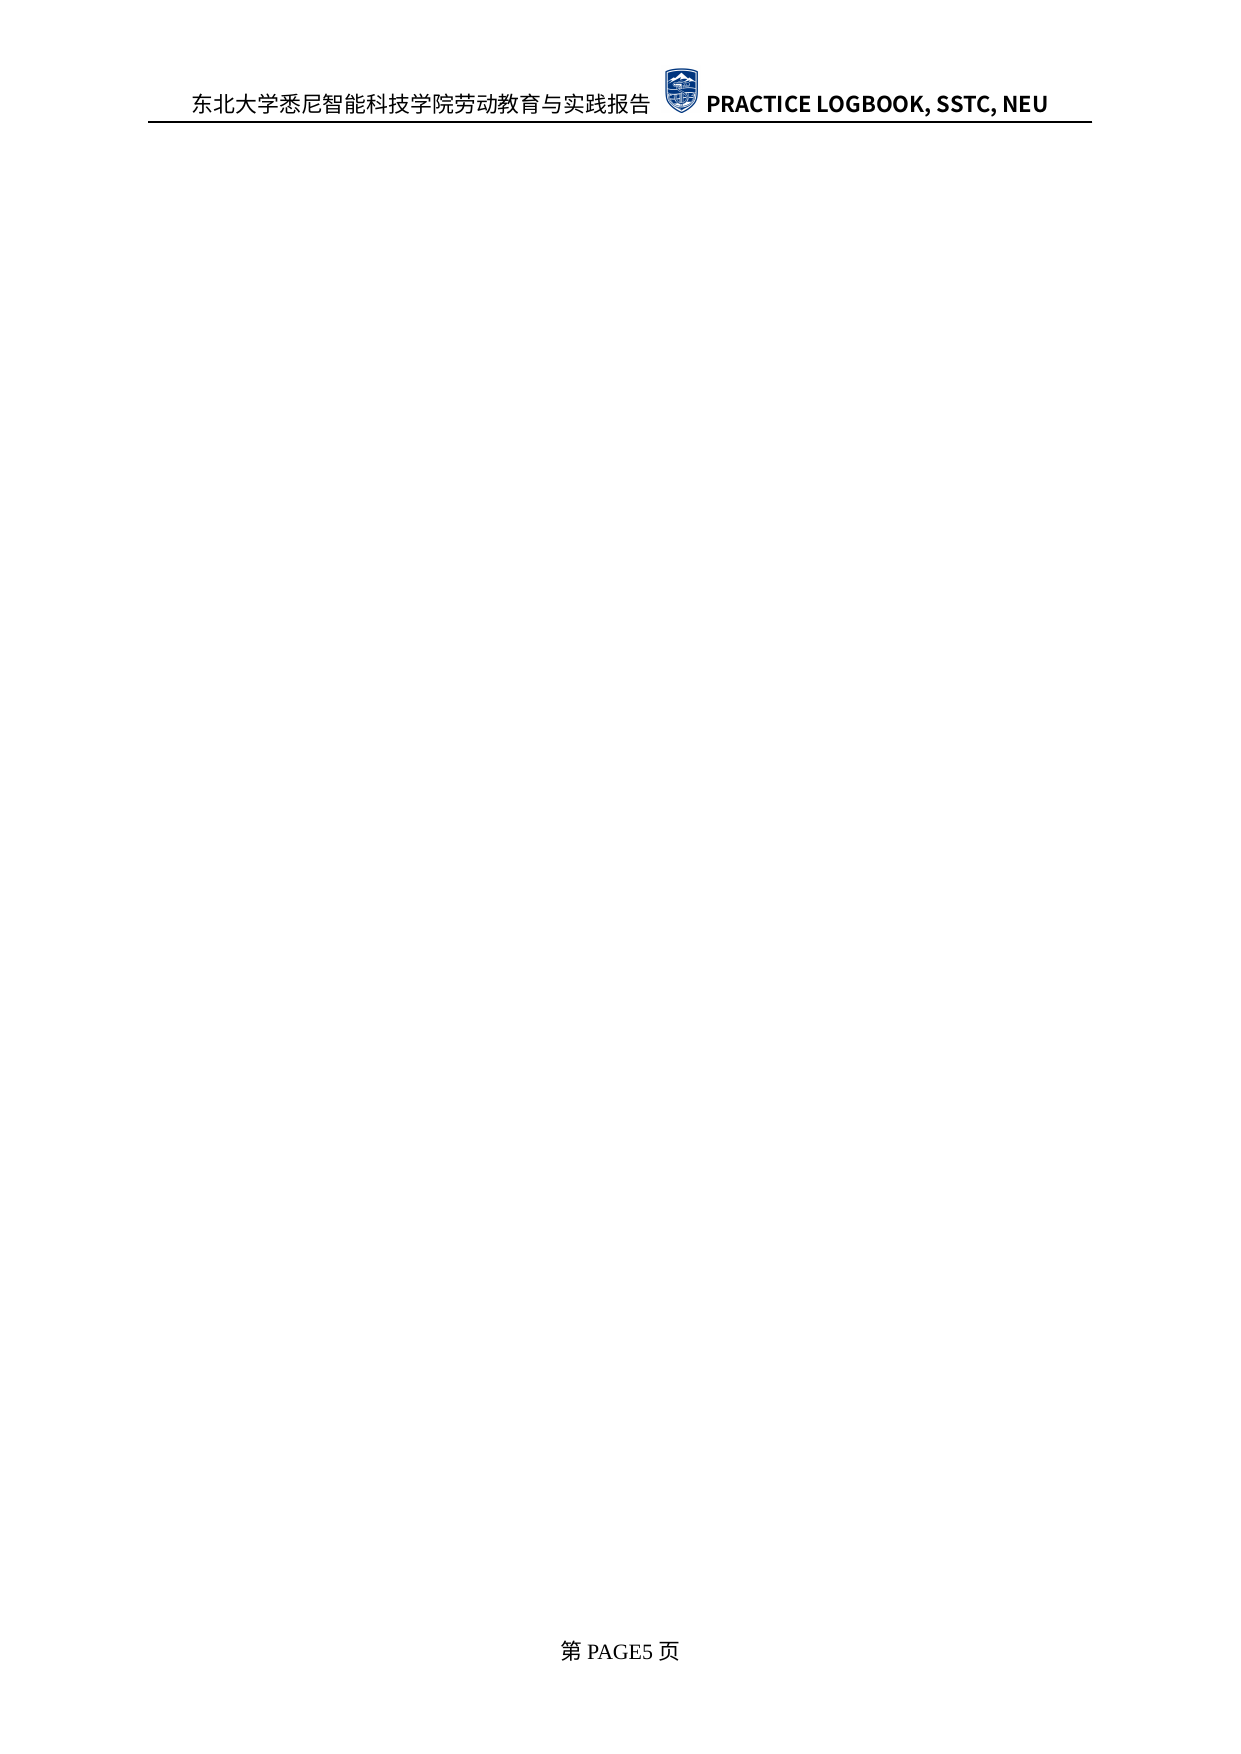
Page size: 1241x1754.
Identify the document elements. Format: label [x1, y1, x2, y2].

picture [660, 65, 702, 113]
